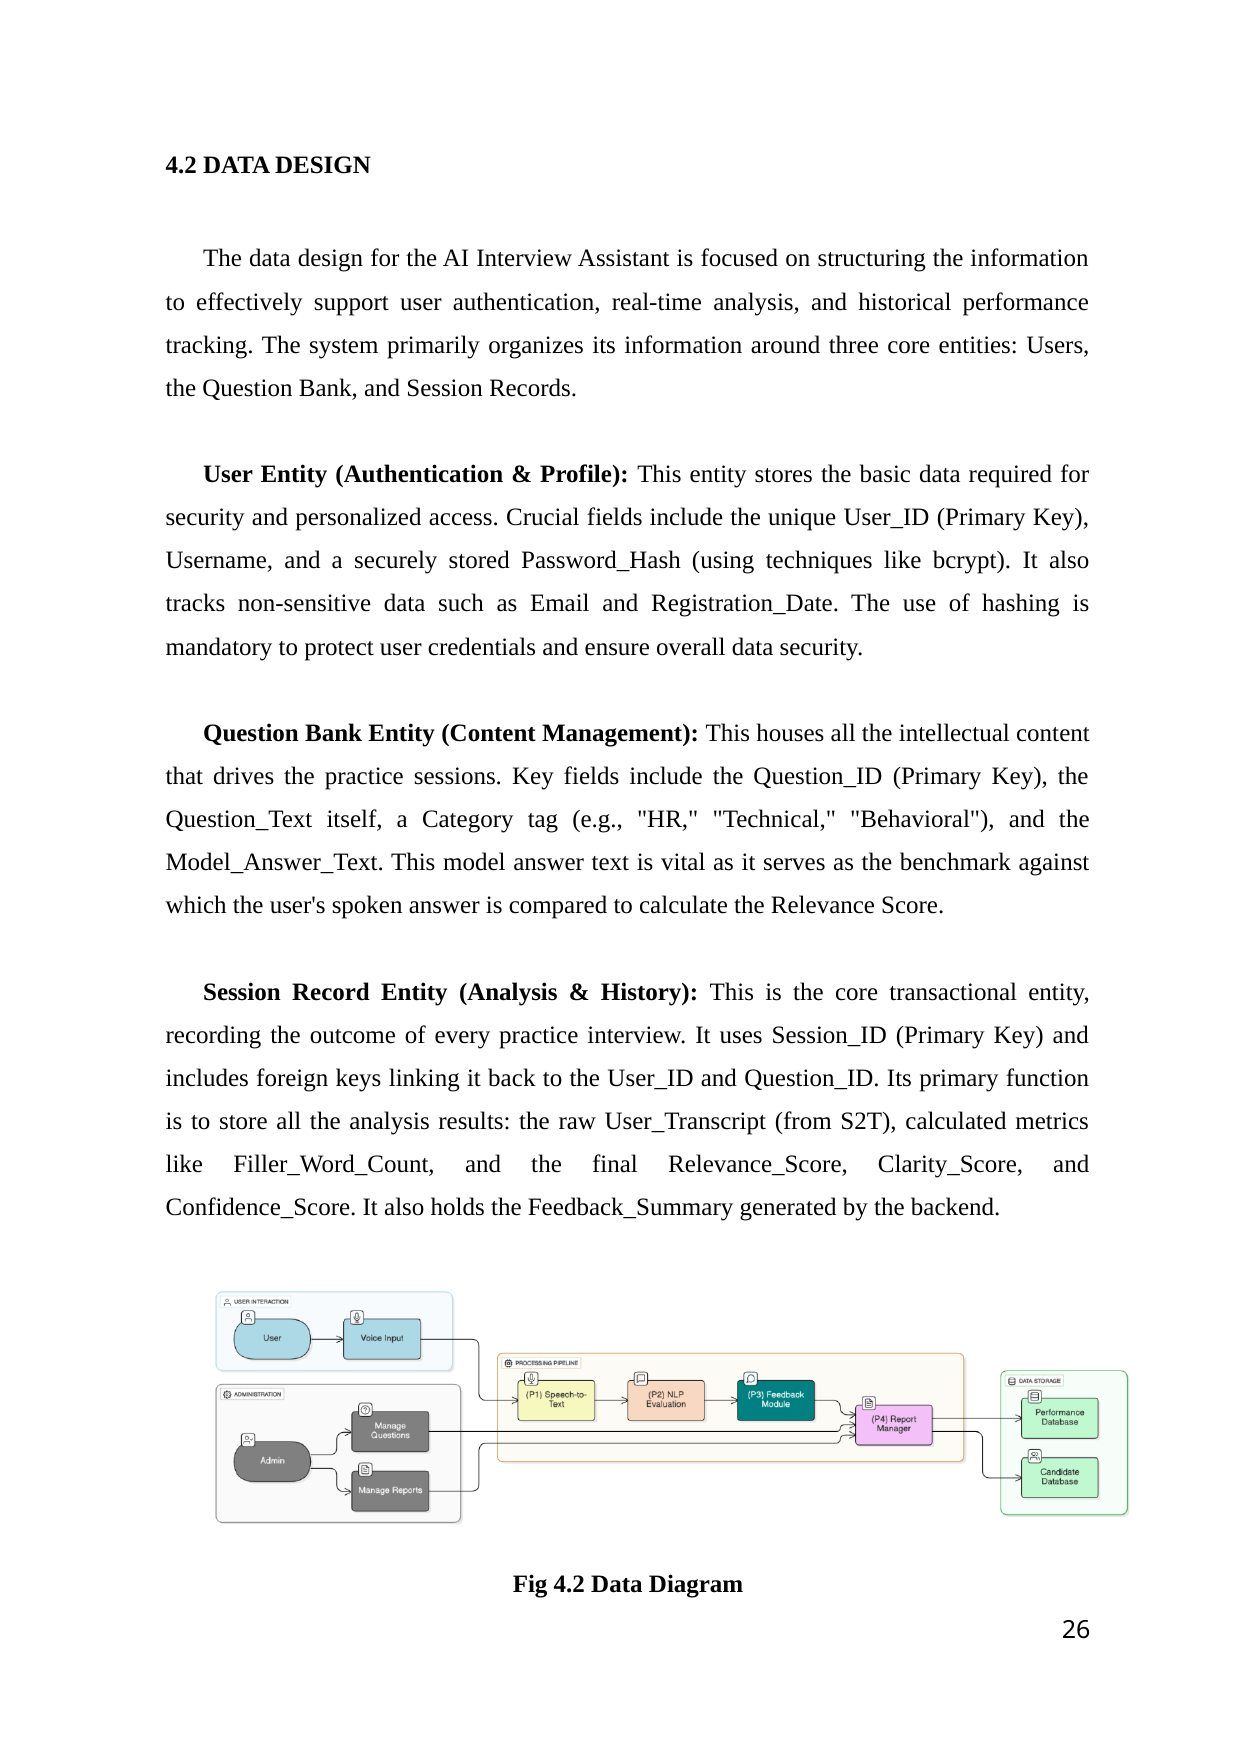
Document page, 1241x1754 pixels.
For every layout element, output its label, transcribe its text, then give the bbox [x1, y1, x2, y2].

text The data design for the AI Interview Assistant is focused on structuring the information to effectively support user authentication, real-time analysis, and historical performance tracking. The system primarily organizes its information around three core entities: Users, the Question Bank, and Session Records. [165, 243, 1090, 402]
text Session Record Entity (Analysis & History): This is the core transactional entity, recording the outcome of every practice interview. It uses Session_ID (Primary Key) and includes foreign keys linking it back to the User_ID and Question_ID. Its primary function is to store all the analysis results: the raw User_Transcript (from S2T), calculated metrics like Filler_Word_Count, and the final Relevance_Score, Clarity_Score, and Confidence_Score. It also holds the Feedback_Summary generated by the backend. [165, 977, 1090, 1221]
text Question Bank Entity (Content Management): This houses all the intellectual content that drives the practice sessions. Key fields include the Question_ID (Primary Key), the Question_Text itself, a Category tag (e.g., "HR," "Technical," "Behavioral"), and the Model_Answer_Text. This model answer text is vital as it serves as the benchmark against which the user's spoken answer is compared to calculate the Relevance Score. [165, 718, 1090, 919]
picture [202, 1278, 1140, 1553]
text 4.2 DATA DESIGN [165, 150, 1090, 179]
text Fig 4.2 Data Diagram [165, 1569, 1090, 1598]
text User Entity (Authentication & Profile): This entity stores the basic data required for security and personalized access. Crucial fields include the unique User_ID (Primary Key), Username, and a securely stored Password_Hash (using techniques like bcrypt). It also tracks non-sensitive data such as Email and Registration_Date. The use of hashing is mandatory to protect user credentials and ensure overall data security. [165, 459, 1090, 660]
